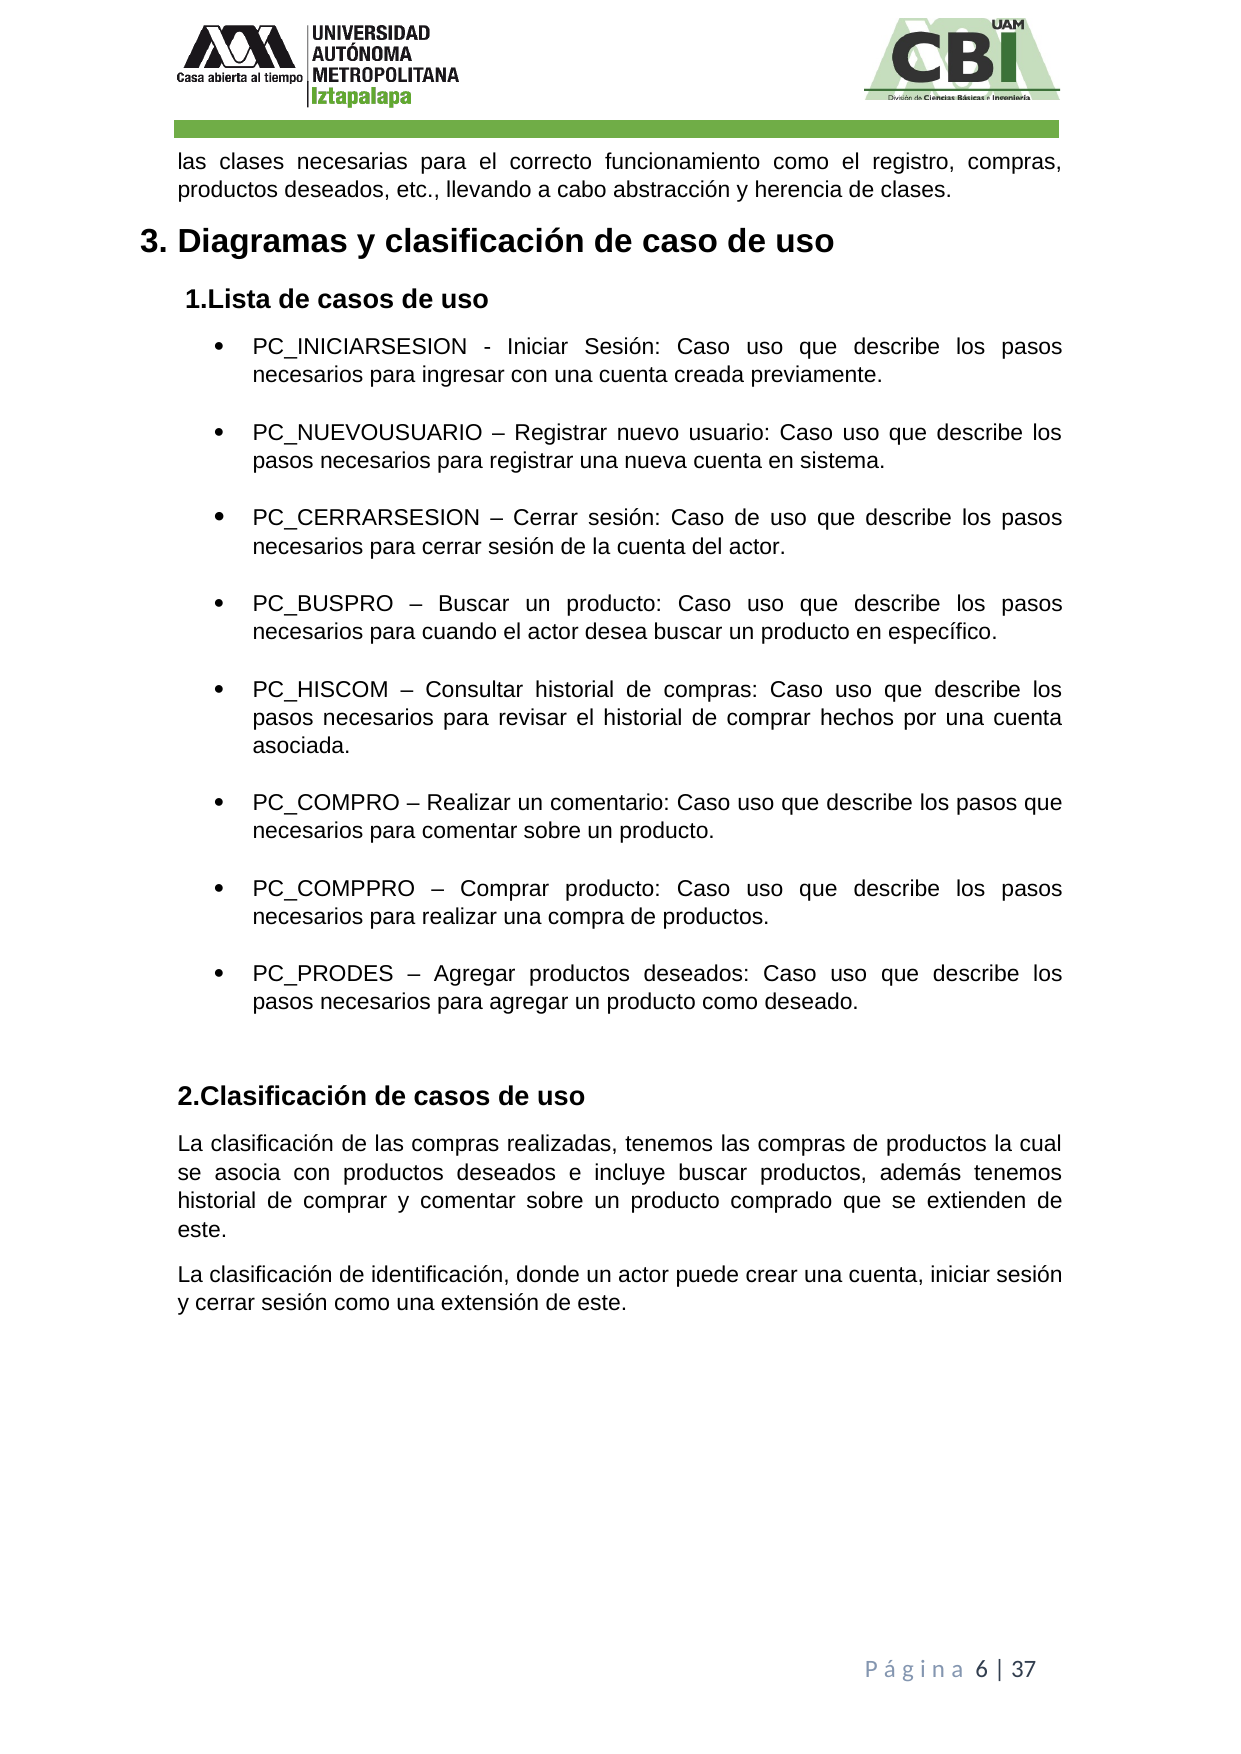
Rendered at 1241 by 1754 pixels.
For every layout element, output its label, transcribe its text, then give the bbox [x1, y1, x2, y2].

list PC_PRODES – Agregar productos deseados: Caso uso que describe los pasos necesarios para agregar un producto como deseado. [215, 960, 1063, 1015]
list PC_CERRARSESION – Cerrar sesión: Caso de uso que describe los pasos necesarios para cerrar sesión de la cuenta del actor. [215, 504, 1063, 559]
list PC_NUEVOUSUARIO – Registrar nuevo usuario: Caso uso que describe los pasos necesarios para registrar una nueva cuenta en sistema. [215, 419, 1063, 473]
text La clasificación de identificación, donde un actor puede crear una cuenta, iniciar sesión y cerrar sesión como una extensión de este. [177, 1261, 1063, 1315]
subtitle Diagramas y clasificación de caso de uso [140, 221, 1063, 259]
picture [177, 25, 459, 109]
list PC_COMPPRO – Comprar producto: Caso uso que describe los pasos necesarios para realizar una compra de productos. [215, 875, 1063, 929]
list PC_COMPRO – Realizar un comentario: Caso uso que describe los pasos que necesarios para comentar sobre un producto. [215, 789, 1063, 844]
text La clasificación de las compras realizadas, tenemos las compras de productos la cual se asocia con productos deseados e incluye buscar productos, además tenemos historial de comprar y comentar sobre un producto comprado que se extienden de este. [177, 1130, 1063, 1242]
list PC_BUSPRO – Buscar un producto: Caso uso que describe los pasos necesarios para cuando el actor desea buscar un producto en específico. [215, 590, 1063, 645]
text El siguiente diagrama de dominio nos muestra la clasificación de las clases que se necesitan para identificar fácilmente el funcionamiento del sistema de Axis. Teniendo las clases necesarias para el correcto funcionamiento como el registro, compras, productos deseados, etc., llevando a cabo abstracción y herencia de clases. [177, 148, 1063, 202]
picture [863, 18, 1060, 100]
subtitle 1.Lista de casos de uso [177, 283, 1063, 314]
list PC_INICIARSESION - Iniciar Sesión: Caso uso que describe los pasos necesarios para ingresar con una cuenta creada previamente. [215, 333, 1063, 388]
subtitle 2.Clasificación de casos de uso [177, 1080, 1063, 1111]
list PC_HISCOM – Consultar historial de compras: Caso uso que describe los pasos necesarios para revisar el historial de comprar hechos por una cuenta asociada. [215, 676, 1063, 758]
